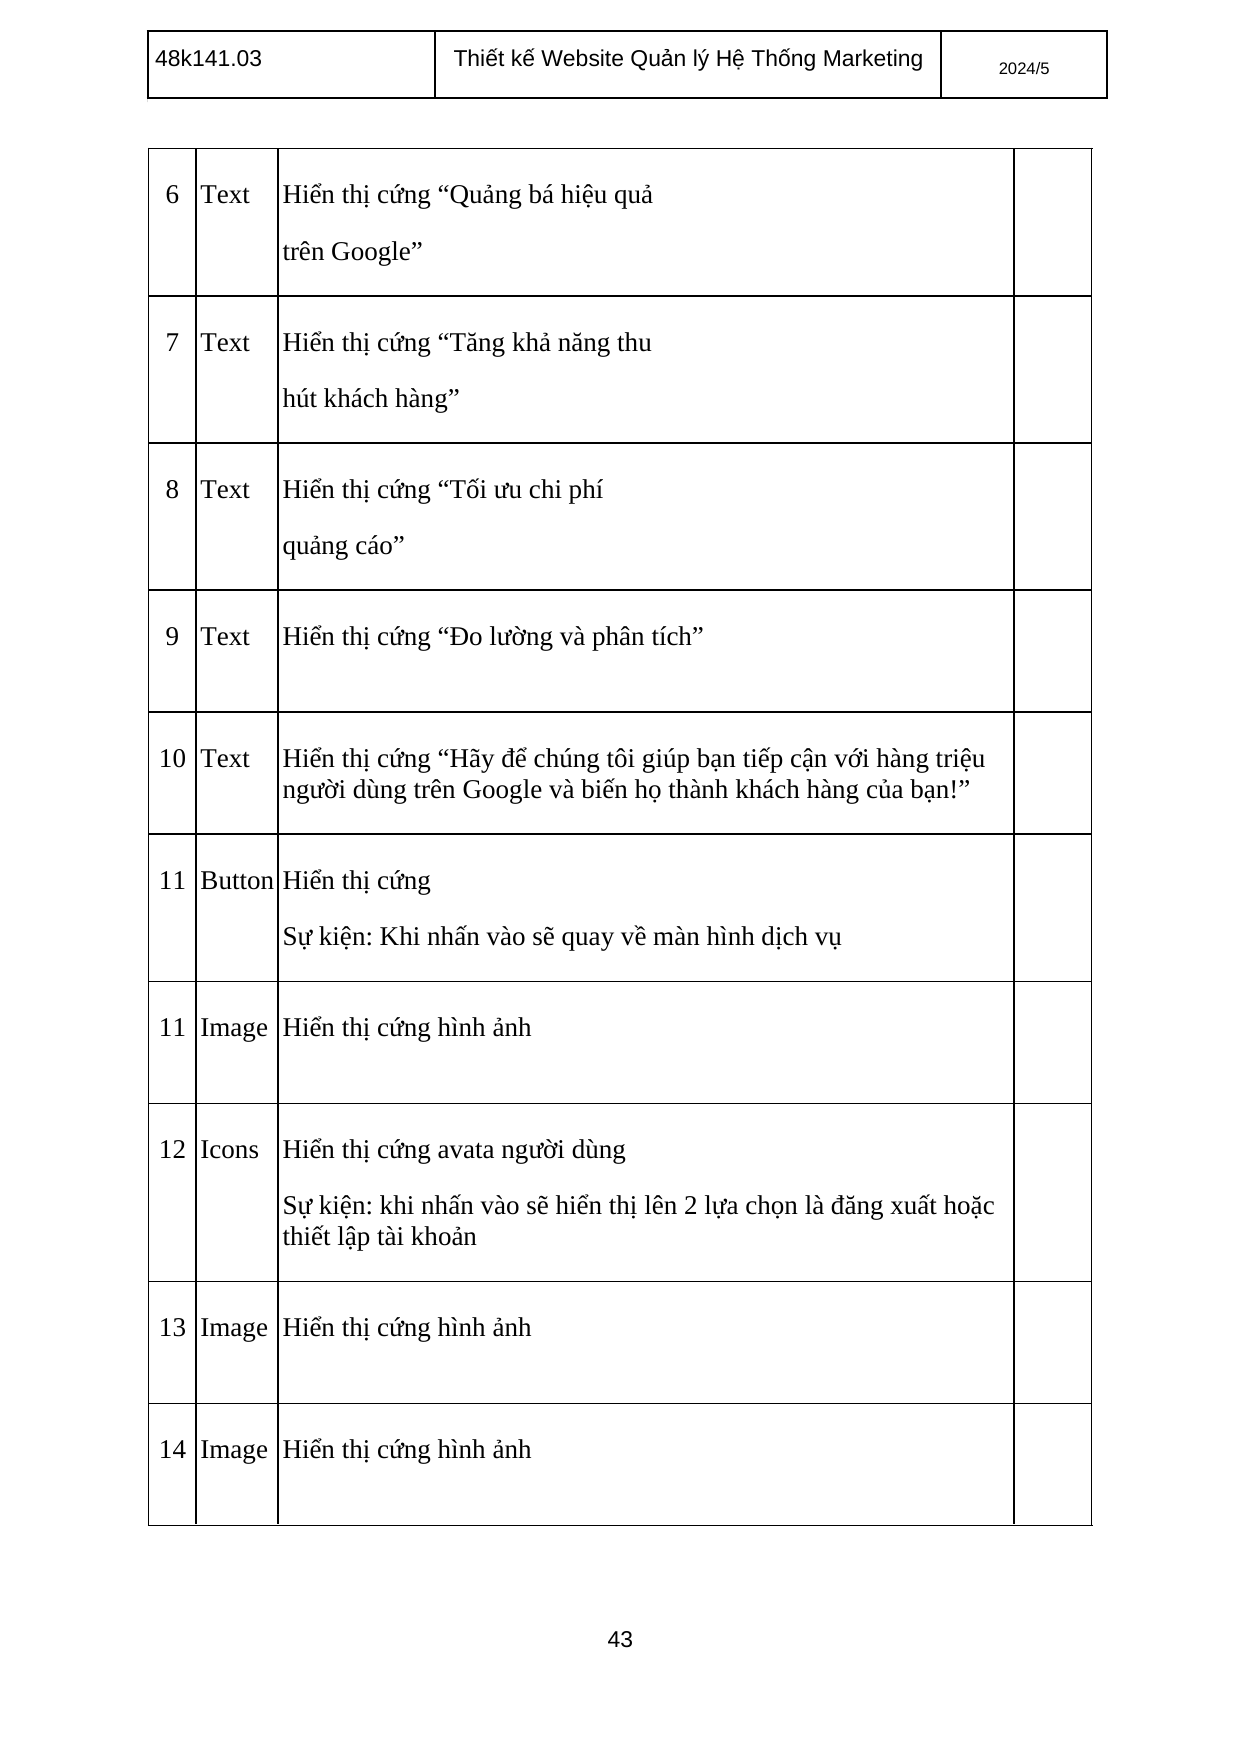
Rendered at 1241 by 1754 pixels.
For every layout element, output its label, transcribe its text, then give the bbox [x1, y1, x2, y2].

table_cell 11 [149, 835, 195, 981]
table_cell Hiển thị cứng “Hãy để chúng tôi giúp bạn tiếp cận với hàng triệu người dùng trên Google và biến họ thành khách hàng của bạn! ” [279, 713, 1013, 833]
table_cell 7 [149, 297, 195, 442]
table_cell Hiển thị cứng “Quảng bá hiệu quả trên Google” [279, 149, 1013, 295]
table_cell 9 [149, 591, 195, 711]
table_cell [1015, 444, 1091, 589]
table_cell Hiển thị cứng “Tối ưu chi phí quảng cáo” [279, 444, 1013, 589]
table_cell Text [197, 591, 277, 711]
table_cell [1015, 1104, 1091, 1281]
table_cell 8 [149, 444, 195, 589]
table_cell [1015, 835, 1091, 981]
table_cell Text [197, 149, 277, 295]
table_cell Hiển thị cứng “Tăng khả năng thu hút khách hàng” [279, 297, 1013, 442]
table_cell 11 [149, 982, 195, 1102]
table_cell Button [197, 835, 277, 981]
table_cell [1015, 1282, 1091, 1403]
table_cell [1015, 713, 1091, 833]
table_cell Image [197, 1282, 277, 1403]
table_cell Hiển thị cứng avata người dùng Sự kiện: khi nhấn vào sẽ hiển thị lên 2 lựa chọn là đăng xuất hoặc thiết lập tài khoản [279, 1104, 1013, 1281]
table_cell Image [197, 982, 277, 1102]
table_cell Icons [197, 1104, 277, 1281]
table_cell [1015, 149, 1091, 295]
table_cell Hiển thị cứng hình ảnh [279, 982, 1013, 1102]
table_cell Text [197, 713, 277, 833]
table_cell [1015, 982, 1091, 1102]
table_cell 13 [149, 1282, 195, 1403]
table_cell [1015, 591, 1091, 711]
table_cell Hiển thị cứng hình ảnh [279, 1282, 1013, 1403]
table_cell Text [197, 297, 277, 442]
table_cell Hiển thị cứng “Đo lường và phân tích” [279, 591, 1013, 711]
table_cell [279, 1404, 1013, 1524]
table_cell 14 [149, 1404, 195, 1524]
table_cell [1015, 297, 1091, 442]
table_cell 6 [149, 149, 195, 295]
table_cell Text [197, 444, 277, 589]
table_cell Image [197, 1404, 277, 1524]
table_cell 10 [149, 713, 195, 833]
table_cell [1015, 1404, 1091, 1524]
table_cell Hiển thị cứng Sự kiện: Khi nhấn vào sẽ quay về màn hình dịch vụ [279, 835, 1013, 981]
table_cell 12 [149, 1104, 195, 1281]
